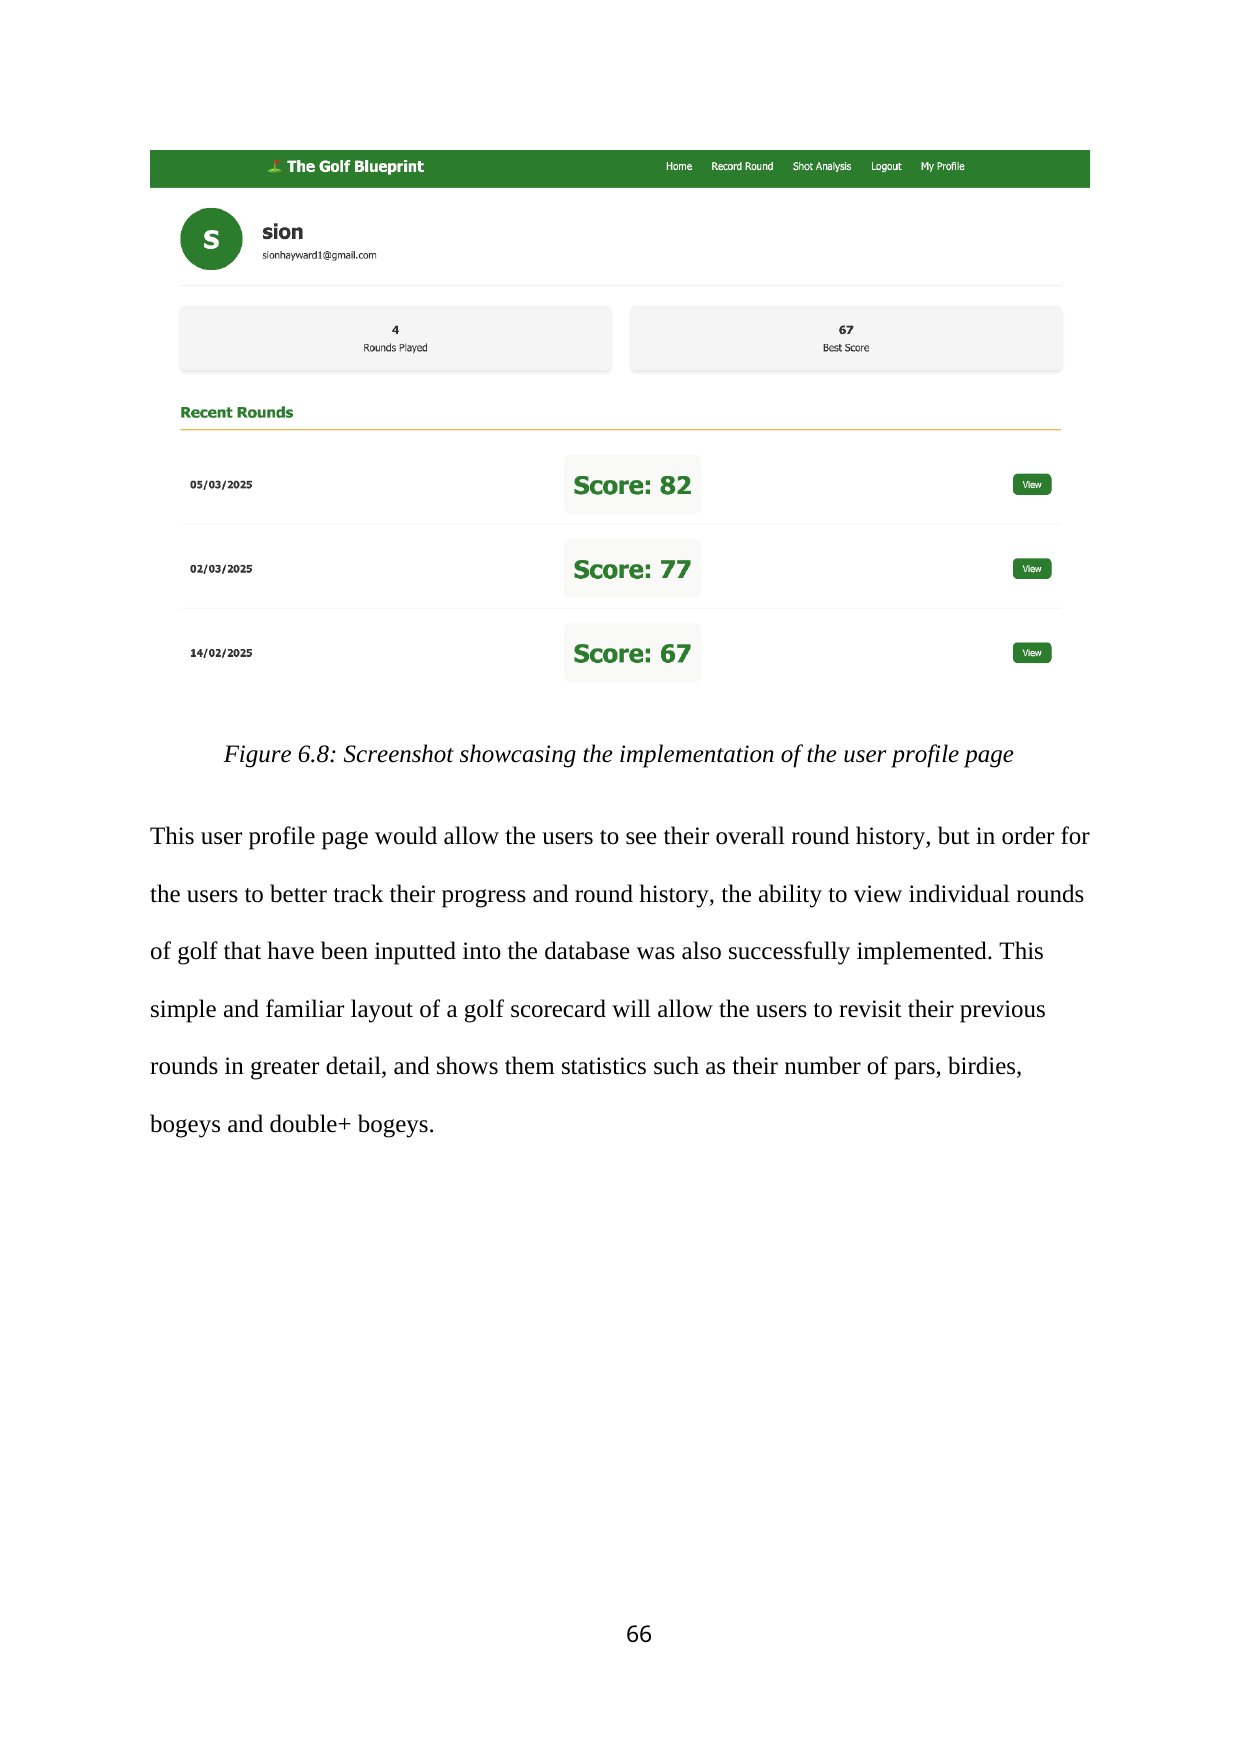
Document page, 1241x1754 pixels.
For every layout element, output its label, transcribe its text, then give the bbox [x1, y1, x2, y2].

text This user profile page would allow the users to see their overall round history, but in order for the users to better track their progress and round history, the ability to view individual rounds of golf that have been inputted into the database was also successfully implemented. This simple and familiar layout of a golf scorecard will allow the users to revisit their previous rounds in greater detail, and shows them statistics such as their number of pars, birdies, bogeys and double+ bogeys. [150, 821, 1090, 1138]
text Figure 6.8: Screenshot showcasing the implementation of the user profile page [150, 739, 1090, 768]
picture [150, 150, 1091, 683]
